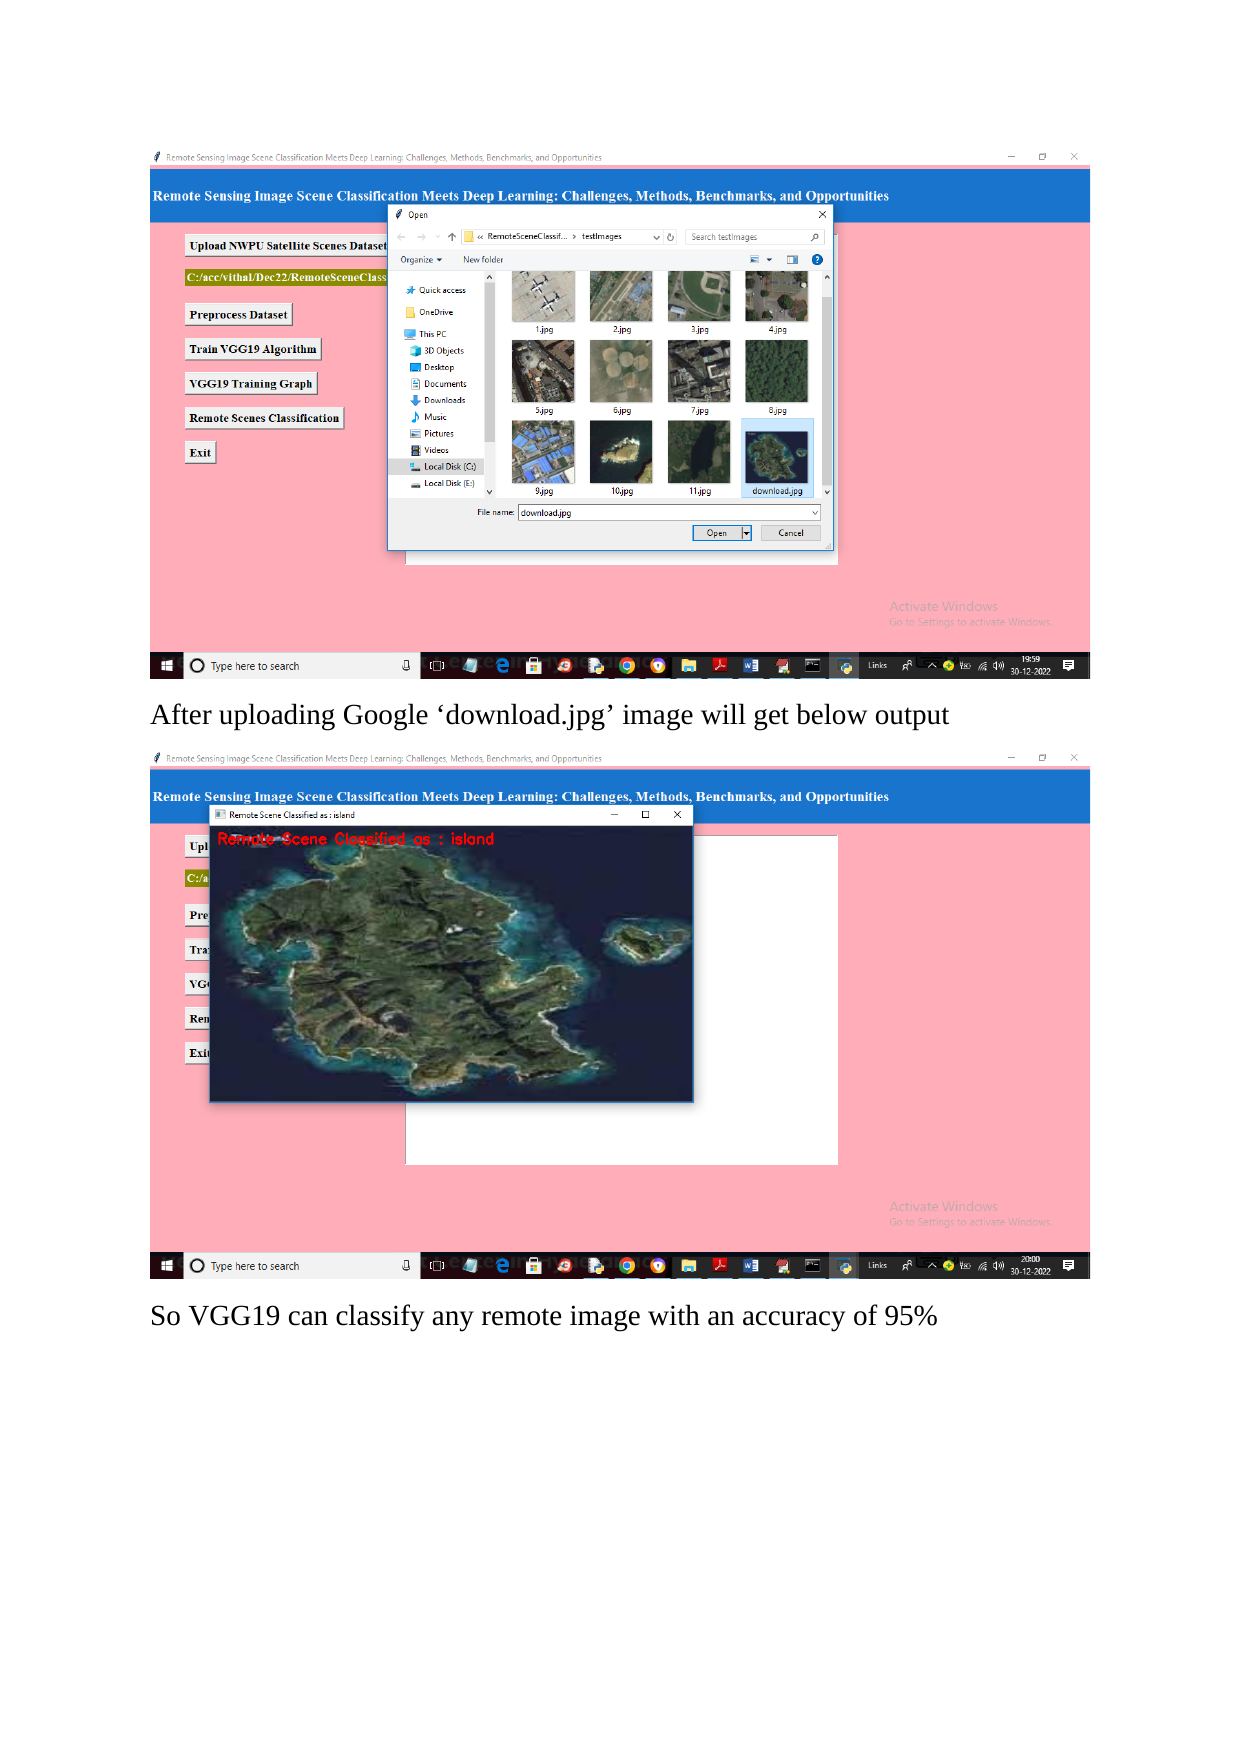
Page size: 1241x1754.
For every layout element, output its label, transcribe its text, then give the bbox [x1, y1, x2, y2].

text After uploading Google ‘download.jpg’ image will get below output [150, 697, 1090, 731]
text So VGG19 can classify any remote image with an accuracy of 95% [150, 1298, 1090, 1331]
picture [150, 150, 1091, 679]
picture [150, 750, 1091, 1279]
